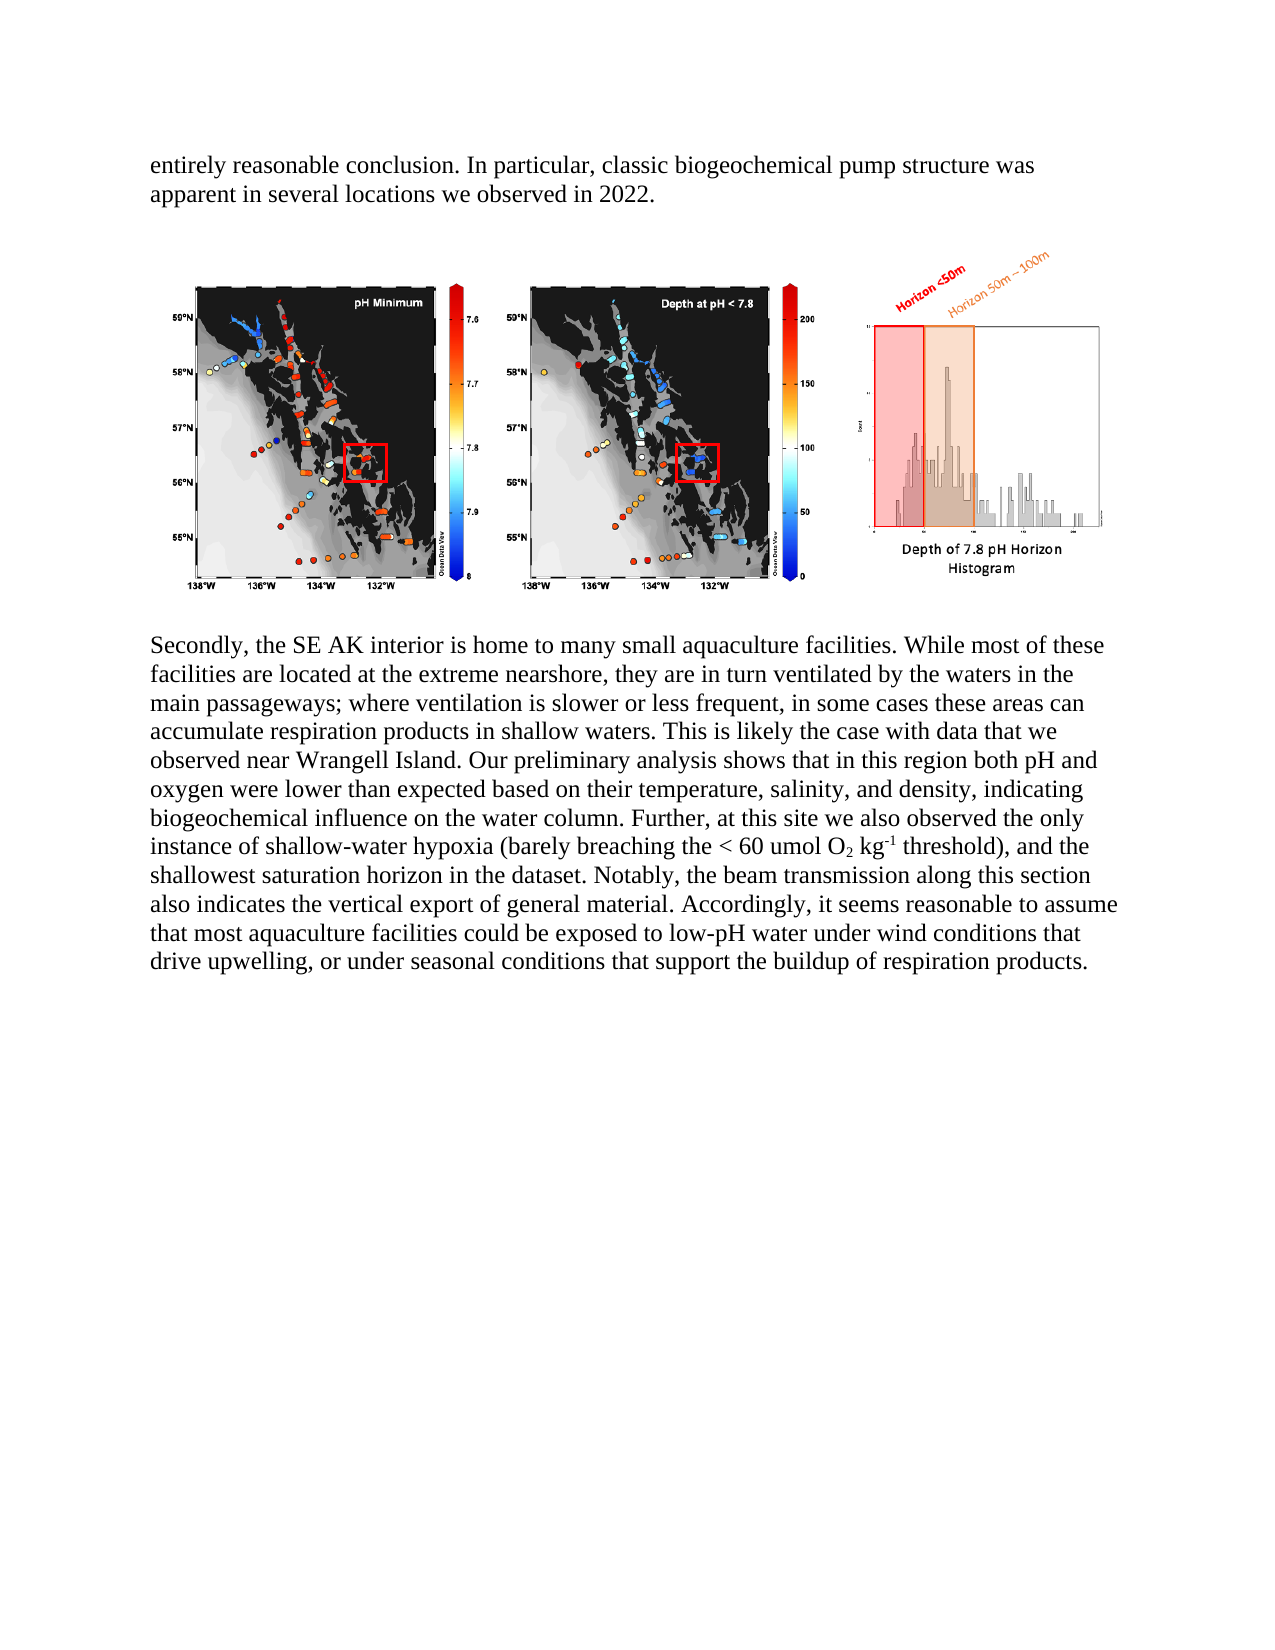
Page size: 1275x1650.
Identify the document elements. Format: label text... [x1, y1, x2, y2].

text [150, 150, 1125, 207]
picture [150, 236, 1125, 602]
text Secondly, the SE AK interior is home to many small aquaculture facilities. While most of these facilities are located at the extreme nearshore, they are in turn ventilated by the waters in the main passageways; where ventilation is slower or less frequent, in some cases these areas can accumulate respiration products in shallow waters. This is likely the case with data that we observed near Wrangell Island. Our preliminary analysis shows that in this region both pH and oxygen were lower than expected based on their temperature, salinity, and density, indicating biogeochemical influence on the water column. Further, at this site we also observed the only instance of shallow-water hypoxia (barely breaching the < 60 umol O2 kg-1 threshold), and the shallowest saturation horizon in the dataset. Notably, the beam transmission along this section also indicates the vertical export of general material. Accordingly, it seems reasonable to assume that most aquaculture facilities could be exposed to low-pH water under wind conditions that drive upwelling, or under seasonal conditions that support the buildup of respiration products. [150, 630, 1125, 975]
